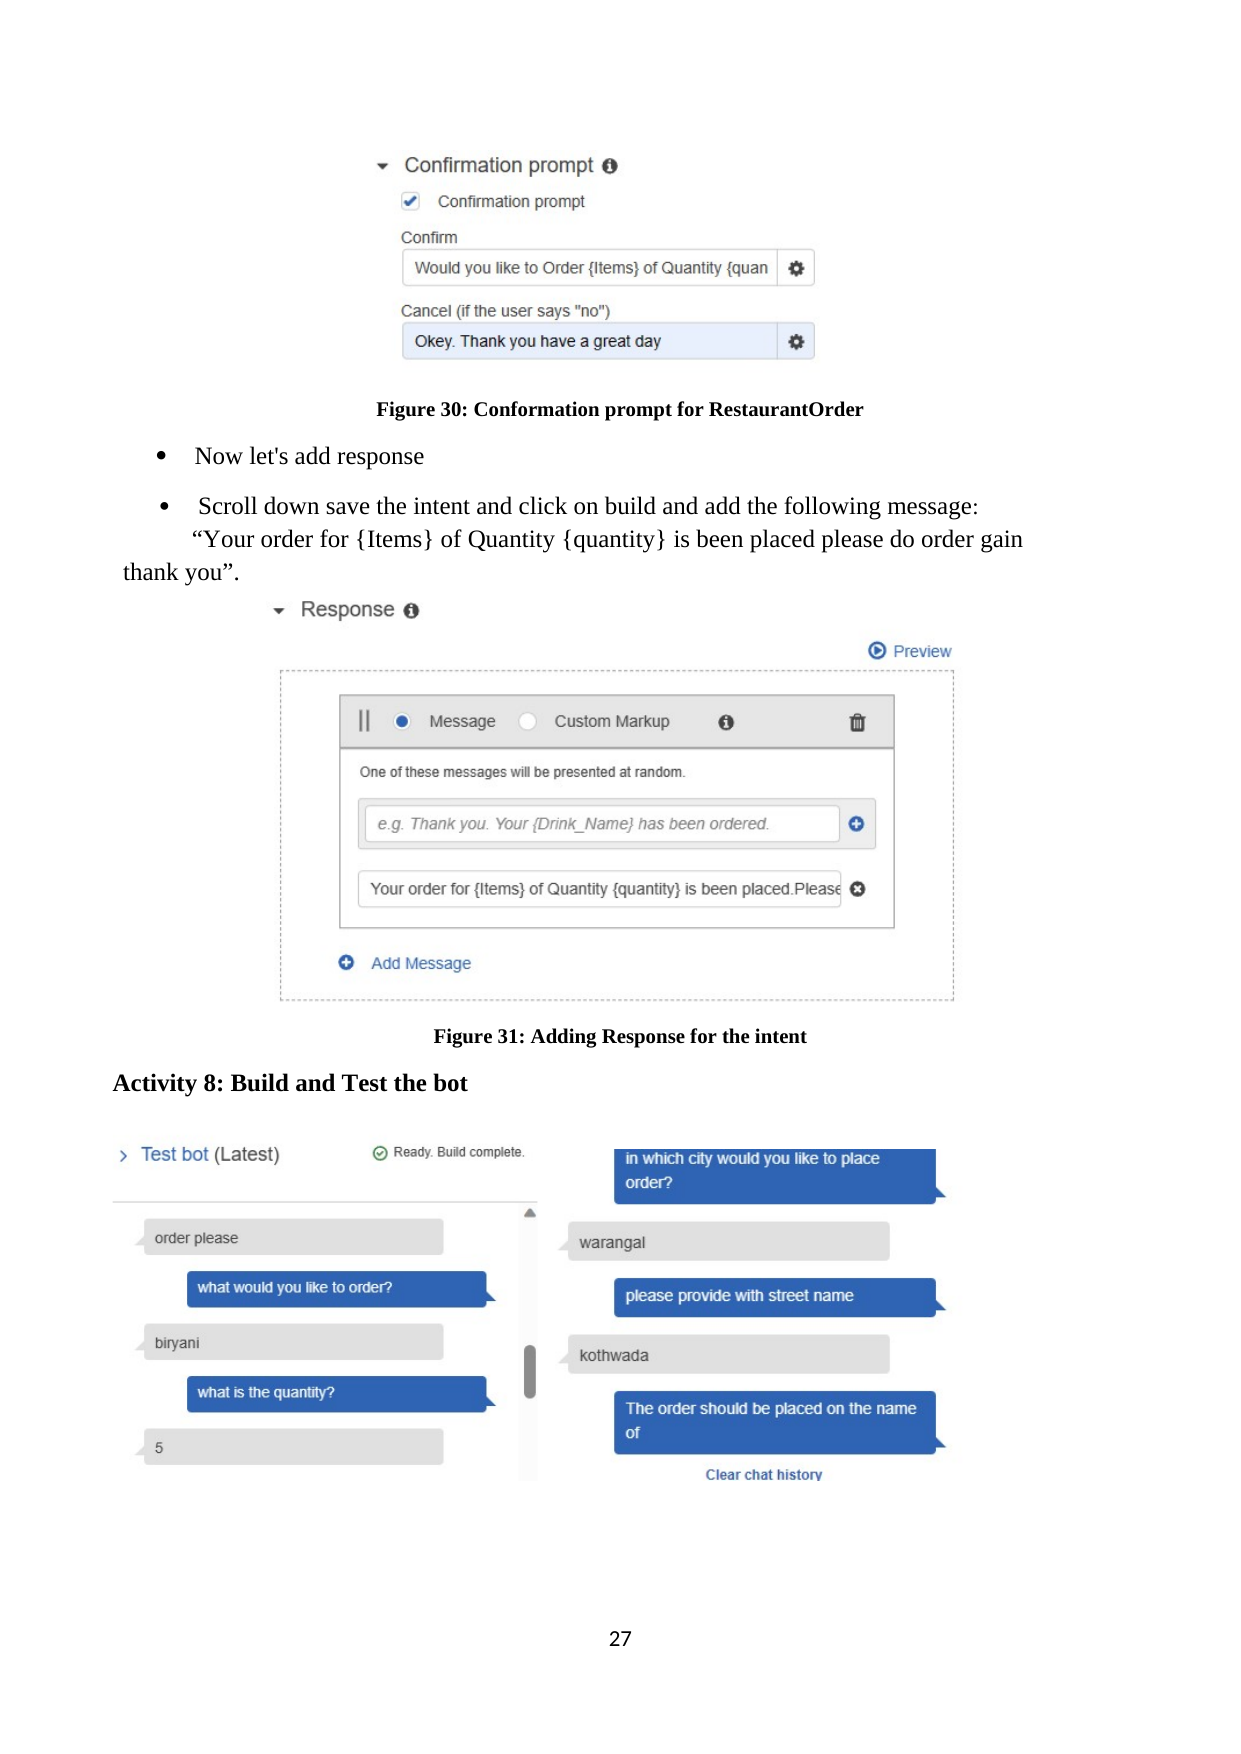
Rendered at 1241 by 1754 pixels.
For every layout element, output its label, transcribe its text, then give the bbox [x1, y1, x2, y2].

text Figure 31: Adding Response for the intent [112, 1024, 1128, 1048]
picture [112, 1118, 966, 1481]
list Scroll down save the intent and click on build and add the following message: [160, 491, 1128, 520]
text Activity 8: Build and Test the bot [112, 1068, 1128, 1097]
picture [357, 150, 946, 376]
picture [265, 592, 975, 1004]
list Now let's add response [157, 441, 1128, 470]
text “Your order for {Items} of Quantity {quantity} is been placed please do order gain thank you”. [123, 524, 1114, 586]
text Figure 30: Conformation prompt for RestaurantOrder [112, 397, 1128, 421]
